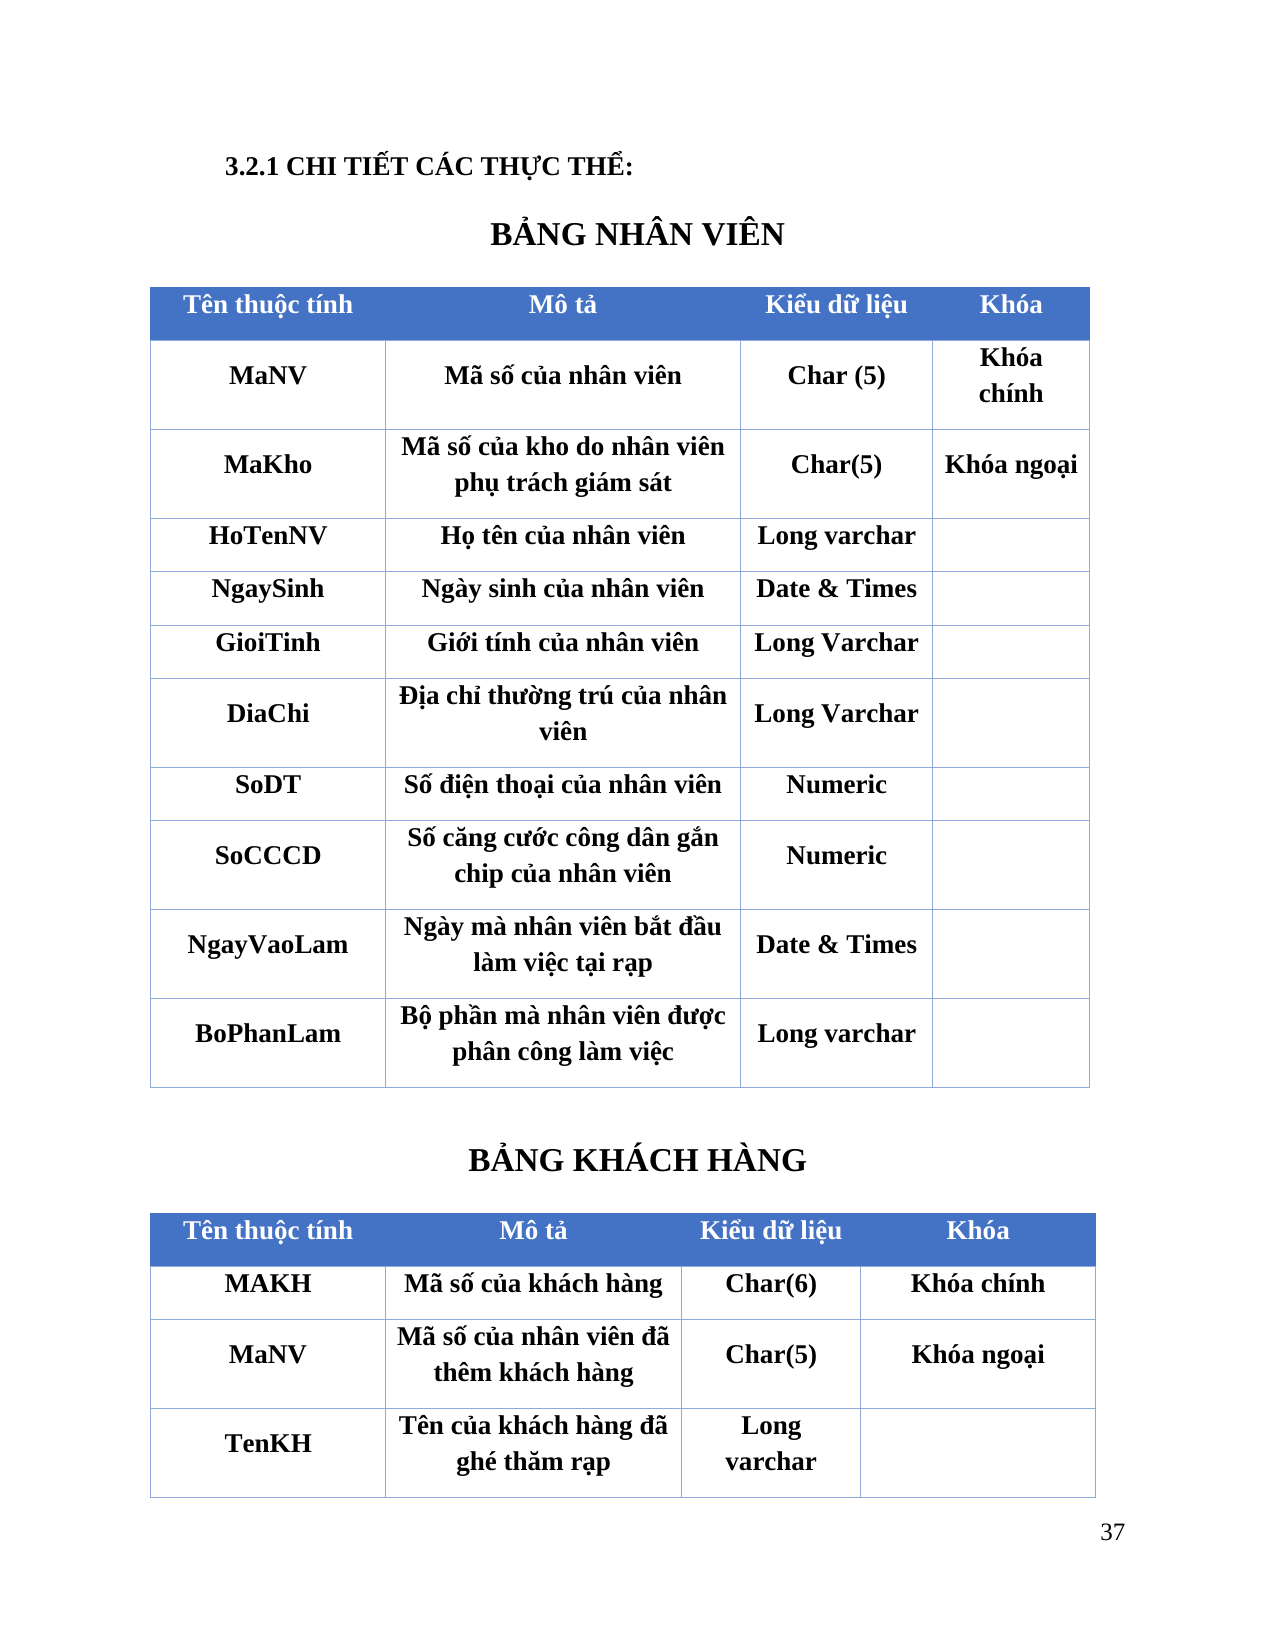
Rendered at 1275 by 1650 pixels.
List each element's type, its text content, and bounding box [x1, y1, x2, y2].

table_cell Khóa chính [861, 1267, 1095, 1319]
subtitle 3.2.1 CHI TIẾT CÁC THỰC THỂ: [225, 150, 1125, 181]
table_cell MaKho [151, 430, 385, 518]
table_cell MaNV [151, 341, 385, 429]
table_cell Long varchar [741, 519, 932, 571]
table_cell Khóa ngoại [861, 1320, 1095, 1408]
table_cell MAKH [151, 1267, 385, 1319]
table_cell Ngày mà nhân viên bắt đầu làm việc tại rạp [386, 910, 740, 998]
table_cell Long Varchar [741, 679, 932, 767]
table_header Kiểu dữ liệu [682, 1214, 860, 1266]
table_cell Char (5) [741, 341, 932, 429]
table_cell Mã số của nhân viên [386, 341, 740, 429]
table_cell Char(5) [682, 1320, 860, 1408]
table_cell [933, 626, 1089, 678]
table_cell HoTenNV [151, 519, 385, 571]
table_cell TenKH [151, 1409, 385, 1497]
table_cell Bộ phần mà nhân viên được phân công làm việc [386, 999, 740, 1087]
table_cell Long varchar [741, 999, 932, 1087]
table_cell Số căng cước công dân gắn chip của nhân viên [386, 821, 740, 909]
table_cell Numeric [741, 768, 932, 820]
table_cell [933, 572, 1089, 624]
table_cell [933, 679, 1089, 767]
table_cell Mã số của nhân viên đã thêm khách hàng [386, 1320, 681, 1408]
table_cell Numeric [741, 821, 932, 909]
table_cell [933, 768, 1089, 820]
table_cell Char(6) [682, 1267, 860, 1319]
table_cell Địa chỉ thường trú của nhân viên [386, 679, 740, 767]
table_cell GioiTinh [151, 626, 385, 678]
table_cell Date & Times [741, 572, 932, 624]
table_cell SoDT [151, 768, 385, 820]
table_cell Ngày sinh của nhân viên [386, 572, 740, 624]
table_cell MaNV [151, 1320, 385, 1408]
table_header Mô tả [386, 288, 740, 340]
table_cell Char(5) [741, 430, 932, 518]
table_header Tên thuộc tính [151, 288, 385, 340]
table_header Kiểu dữ liệu [741, 288, 932, 340]
table_cell [933, 519, 1089, 571]
subtitle BẢNG KHÁCH HÀNG [150, 1140, 1125, 1179]
table_cell NgaySinh [151, 572, 385, 624]
table_cell Long varchar [682, 1409, 860, 1497]
table_header Mô tả [386, 1214, 681, 1266]
table_header Tên thuộc tính [151, 1214, 385, 1266]
table_cell Khóa ngoại [933, 430, 1089, 518]
table_cell Mã số của kho do nhân viên phụ trách giám sát [386, 430, 740, 518]
table_cell Long Varchar [741, 626, 932, 678]
table_cell DiaChi [151, 679, 385, 767]
table_cell BoPhanLam [151, 999, 385, 1087]
table_cell Mã số của khách hàng [386, 1267, 681, 1319]
table_cell NgayVaoLam [151, 910, 385, 998]
table_cell SoCCCD [151, 821, 385, 909]
table_cell Số điện thoại của nhân viên [386, 768, 740, 820]
table_cell Tên của khách hàng đã ghé thăm rạp [386, 1409, 681, 1497]
table_cell Khóa chính [933, 341, 1089, 429]
table_cell [933, 910, 1089, 998]
table_cell Giới tính của nhân viên [386, 626, 740, 678]
table_cell Date & Times [741, 910, 932, 998]
table_cell [933, 821, 1089, 909]
table_cell [861, 1409, 1095, 1497]
table_header Khóa [861, 1214, 1095, 1266]
subtitle BẢNG NHÂN VIÊN [150, 214, 1125, 252]
table_cell [933, 999, 1089, 1087]
table_header Khóa [933, 288, 1089, 340]
table_cell Họ tên của nhân viên [386, 519, 740, 571]
